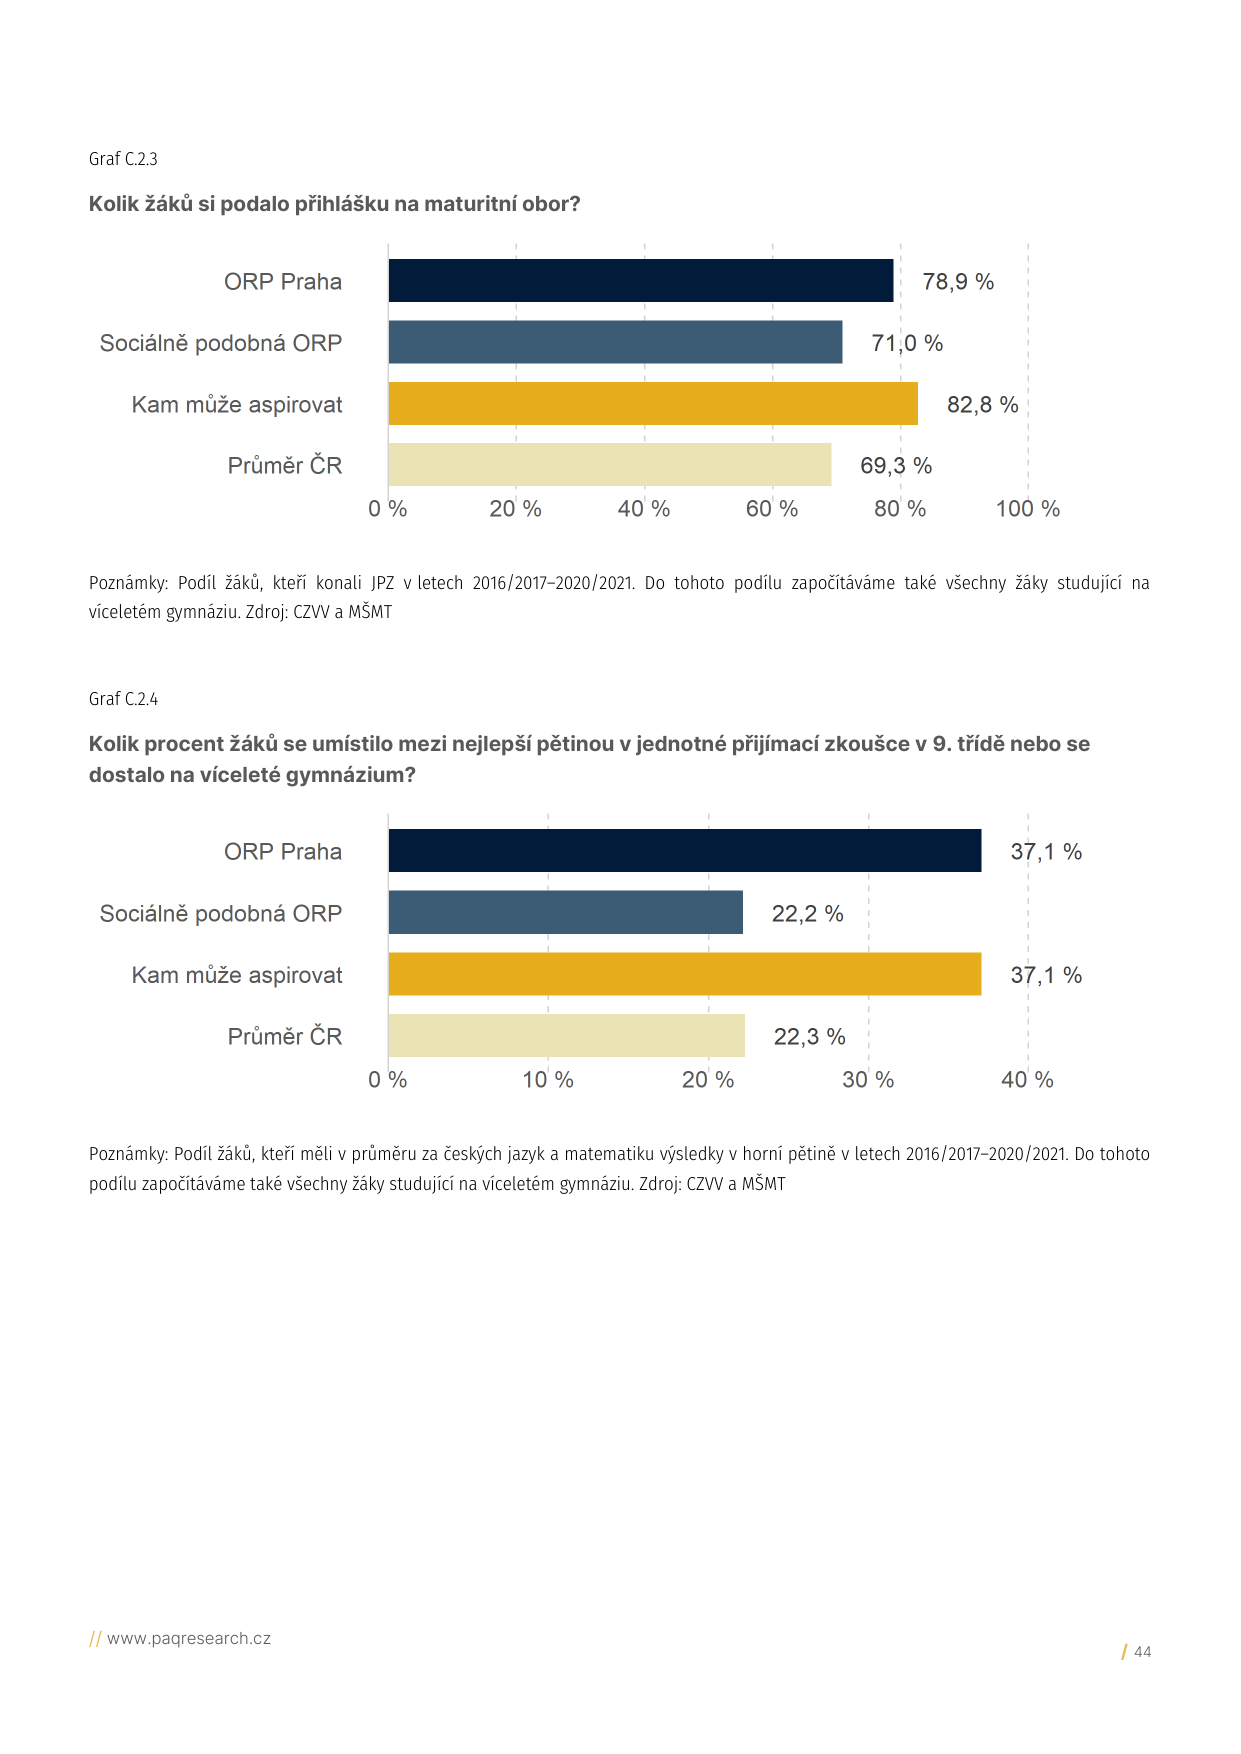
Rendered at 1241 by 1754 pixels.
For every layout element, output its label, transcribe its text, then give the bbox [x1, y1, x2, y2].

text Poznámky: Podíl žáků, kteří měli v průměru za českých jazyk a matematiku výsledky v horní pětině v letech 2016/2017–2020/2021. Do tohoto podílu započítáváme také všechny žáky studující na víceletém gymnáziu. Zdroj: CZVV a MŠMT [89, 1135, 1152, 1196]
picture [88, 787, 1139, 1119]
text Poznámky: Podíl žáků, kteří konali JPZ v letech 2016/2017–2020/2021. Do tohoto podílu započítáváme také všechny žáky studující na víceletém gymnáziu. Zdroj: CZVV a MŠMT [89, 564, 1152, 625]
text Graf C.2.3 [89, 148, 1152, 170]
picture [88, 216, 1139, 548]
text Graf C.2.4 [89, 688, 1152, 711]
text Kolik procent žáků se umístilo mezi nejlepší pětinou v jednotné přijímací zkoušce v 9. třídě nebo se dostalo na víceleté gymnázium? [89, 727, 1152, 787]
text Kolik žáků si podalo přihlášku na maturitní obor? [89, 186, 1152, 216]
